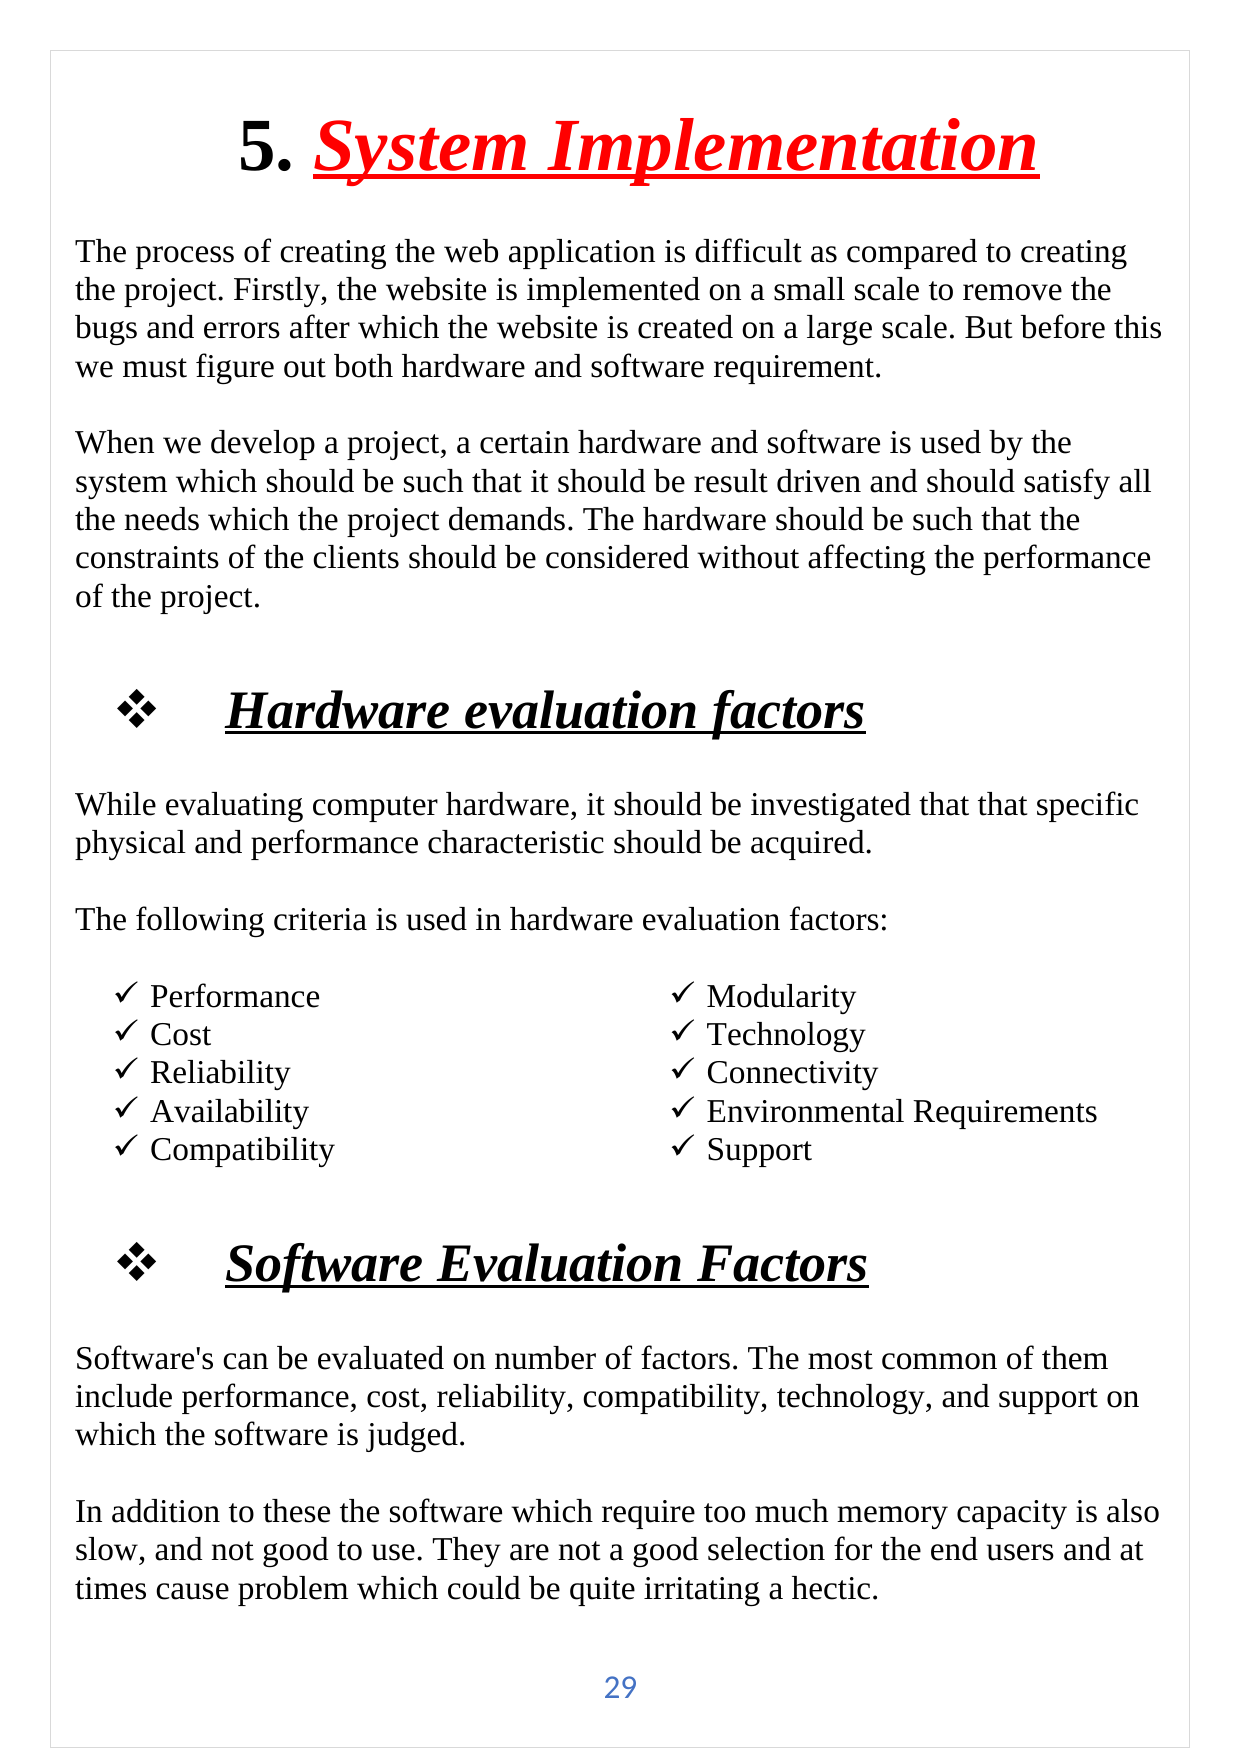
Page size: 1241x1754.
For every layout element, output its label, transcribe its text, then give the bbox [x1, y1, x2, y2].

subtitle System Implementation [112, 100, 1165, 186]
text Software's can be evaluated on number of factors. The most common of them include performance, cost, reliability, compatibility, technology, and support on which the software is judged. [75, 1338, 1165, 1453]
text When we develop a project, a certain hardware and software is used by the system which should be such that it should be result driven and should satisfy all the needs which the project demands. The hardware should be such that the constraints of the clients should be considered without affecting the performance of the project. [75, 422, 1165, 614]
text While evaluating computer hardware, it should be investigated that that specific physical and performance characteristic should be acquired. [75, 784, 1165, 861]
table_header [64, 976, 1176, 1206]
subtitle Software Evaluation Factors [112, 1231, 1165, 1293]
text The following criteria is used in hardware evaluation factors: [75, 899, 1165, 938]
subtitle Hardware evaluation factors [112, 677, 1165, 740]
text The process of creating the web application is difficult as compared to creating the project. Firstly, the website is implemented on a small scale to remove the bugs and errors after which the website is created on a large scale. But before this we must figure out both hardware and software requirement. [75, 231, 1165, 384]
text In addition to these the software which require too much memory capacity is also slow, and not good to use. They are not a good selection for the end users and at times cause problem which could be quite irritating a hectic. [75, 1491, 1165, 1606]
